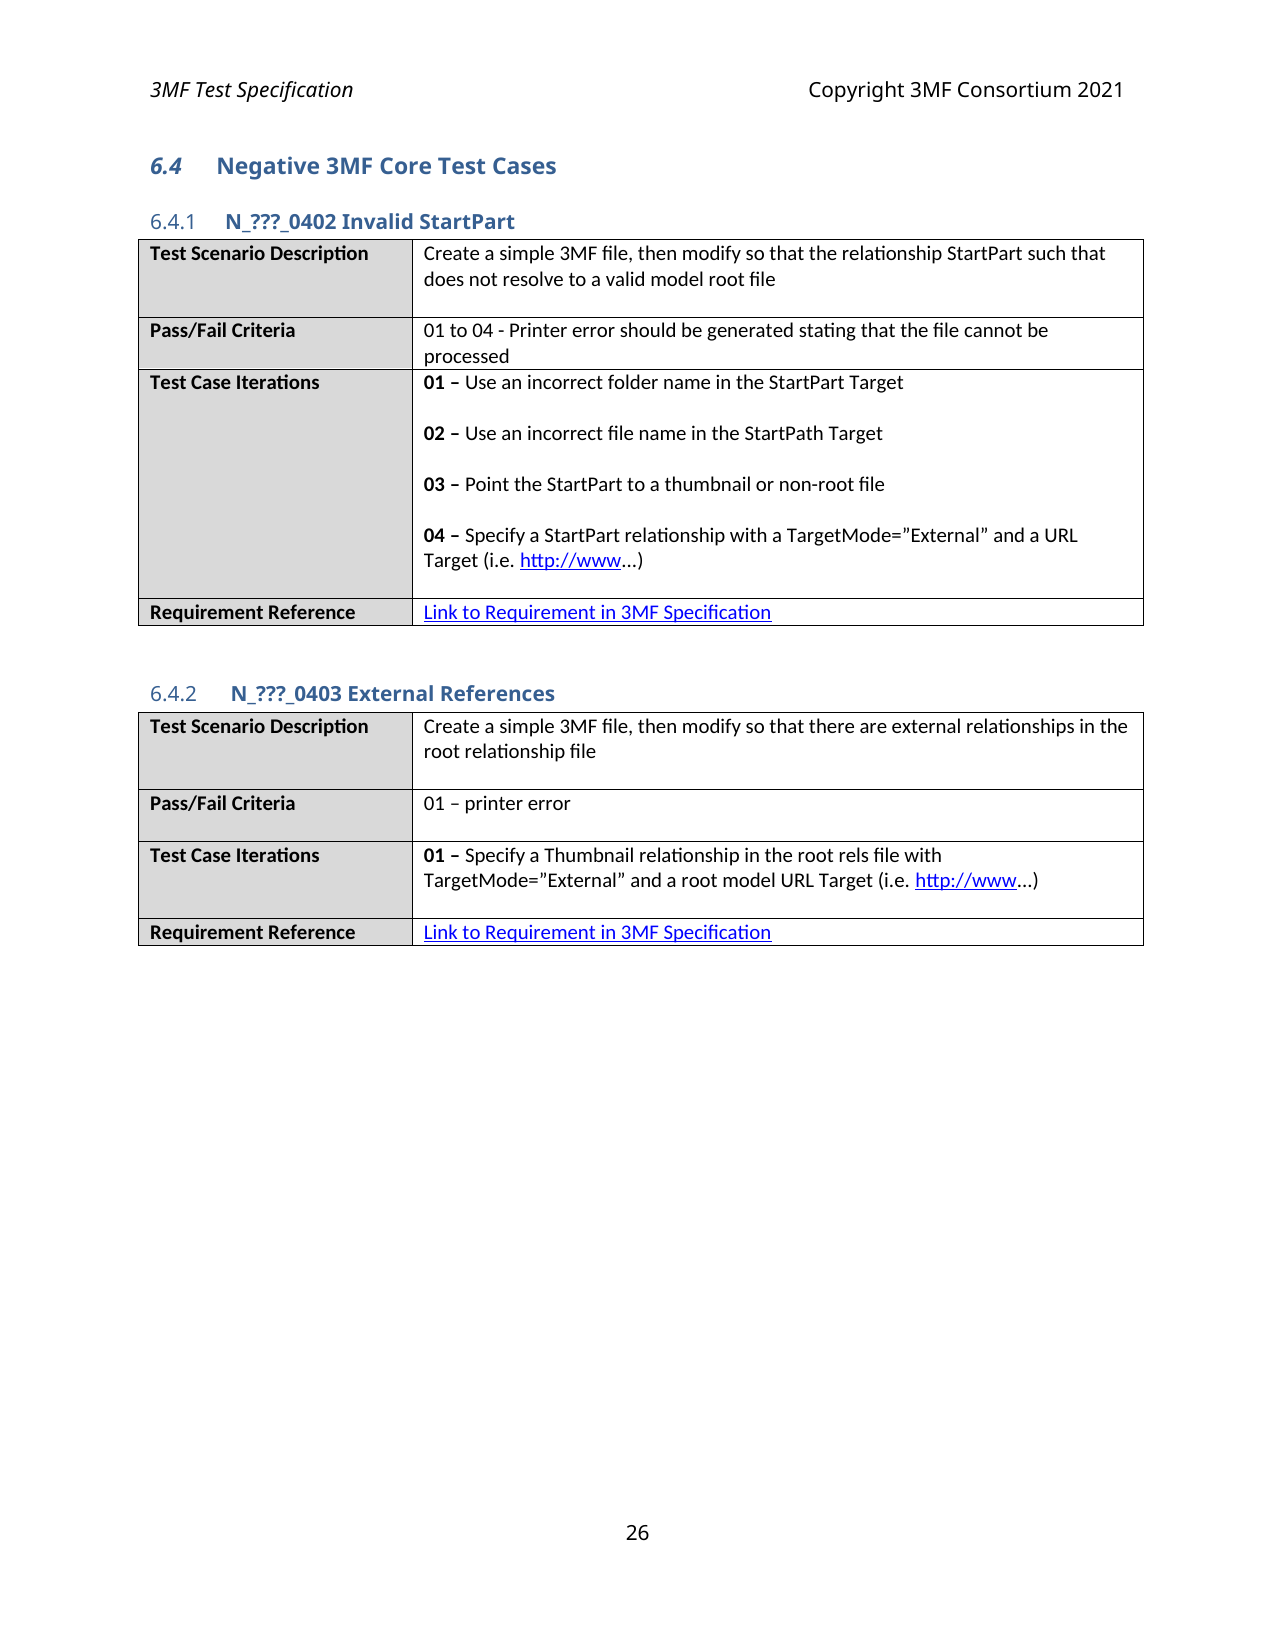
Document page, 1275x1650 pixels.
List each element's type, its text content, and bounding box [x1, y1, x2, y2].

table_cell 01 to 04 - Printer error should be generated stating that the file cannot be processed [413, 318, 1143, 368]
table_cell Requirement Reference [139, 919, 412, 945]
table_cell 01 – Use an incorrect folder name in the StartPart Target 02 – Use an incorrect file name in the StartPath Target 03 – Point the StartPart to a thumbnail or non-root file 04 – Specify a StartPart relationship with a TargetMode=”External” and a URL Target (i.e. http://www...) [413, 370, 1143, 598]
table_cell Link to Requirement in 3MF Specification [413, 599, 1143, 625]
table_header Test Scenario Description [139, 240, 412, 317]
table_cell Requirement Reference [139, 599, 412, 625]
subtitle Negative 3MF Core Test Cases [150, 150, 1125, 181]
table_cell 01 – printer error [413, 790, 1143, 841]
subtitle N_???_0403 External References [150, 679, 1125, 708]
table_header Test Scenario Description [139, 713, 412, 789]
table_header Create a simple 3MF file, then modify so that the relationship StartPart such that does not resolve to a valid model root file [413, 240, 1143, 317]
table_cell Link to Requirement in 3MF Specification [413, 919, 1143, 945]
table_cell Test Case Iterations [139, 842, 412, 918]
subtitle N_???_0402 Invalid StartPart [150, 207, 1125, 235]
table_cell 01 – Specify a Thumbnail relationship in the root rels file with TargetMode=”External” and a root model URL Target (i.e. http://www...) [413, 842, 1143, 918]
table_header Create a simple 3MF file, then modify so that there are external relationships in the root relationship file [413, 713, 1143, 789]
table_cell Test Case Iterations [139, 370, 412, 598]
table_cell Pass/Fail Criteria [139, 318, 412, 368]
table_cell Pass/Fail Criteria [139, 790, 412, 841]
